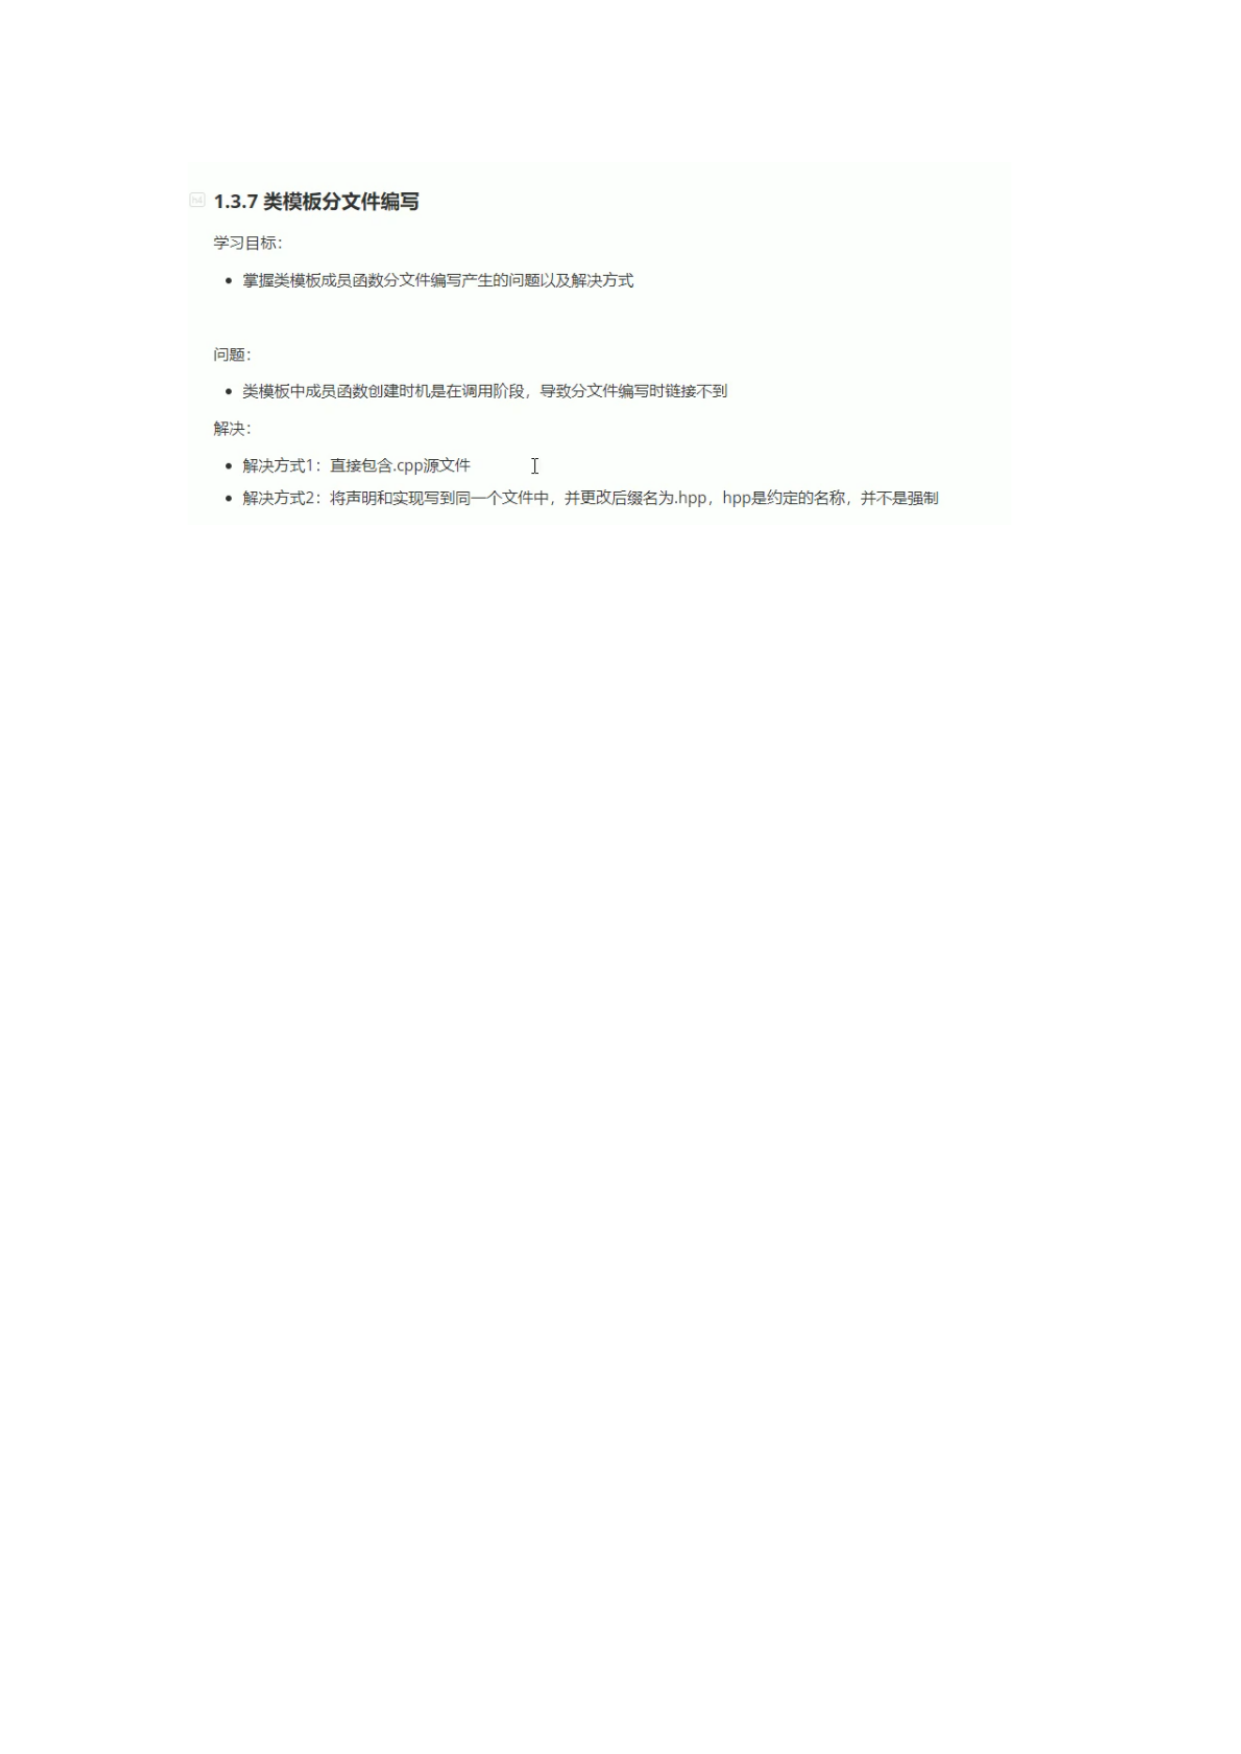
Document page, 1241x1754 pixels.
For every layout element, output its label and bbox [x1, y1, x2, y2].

picture [187, 162, 1012, 525]
